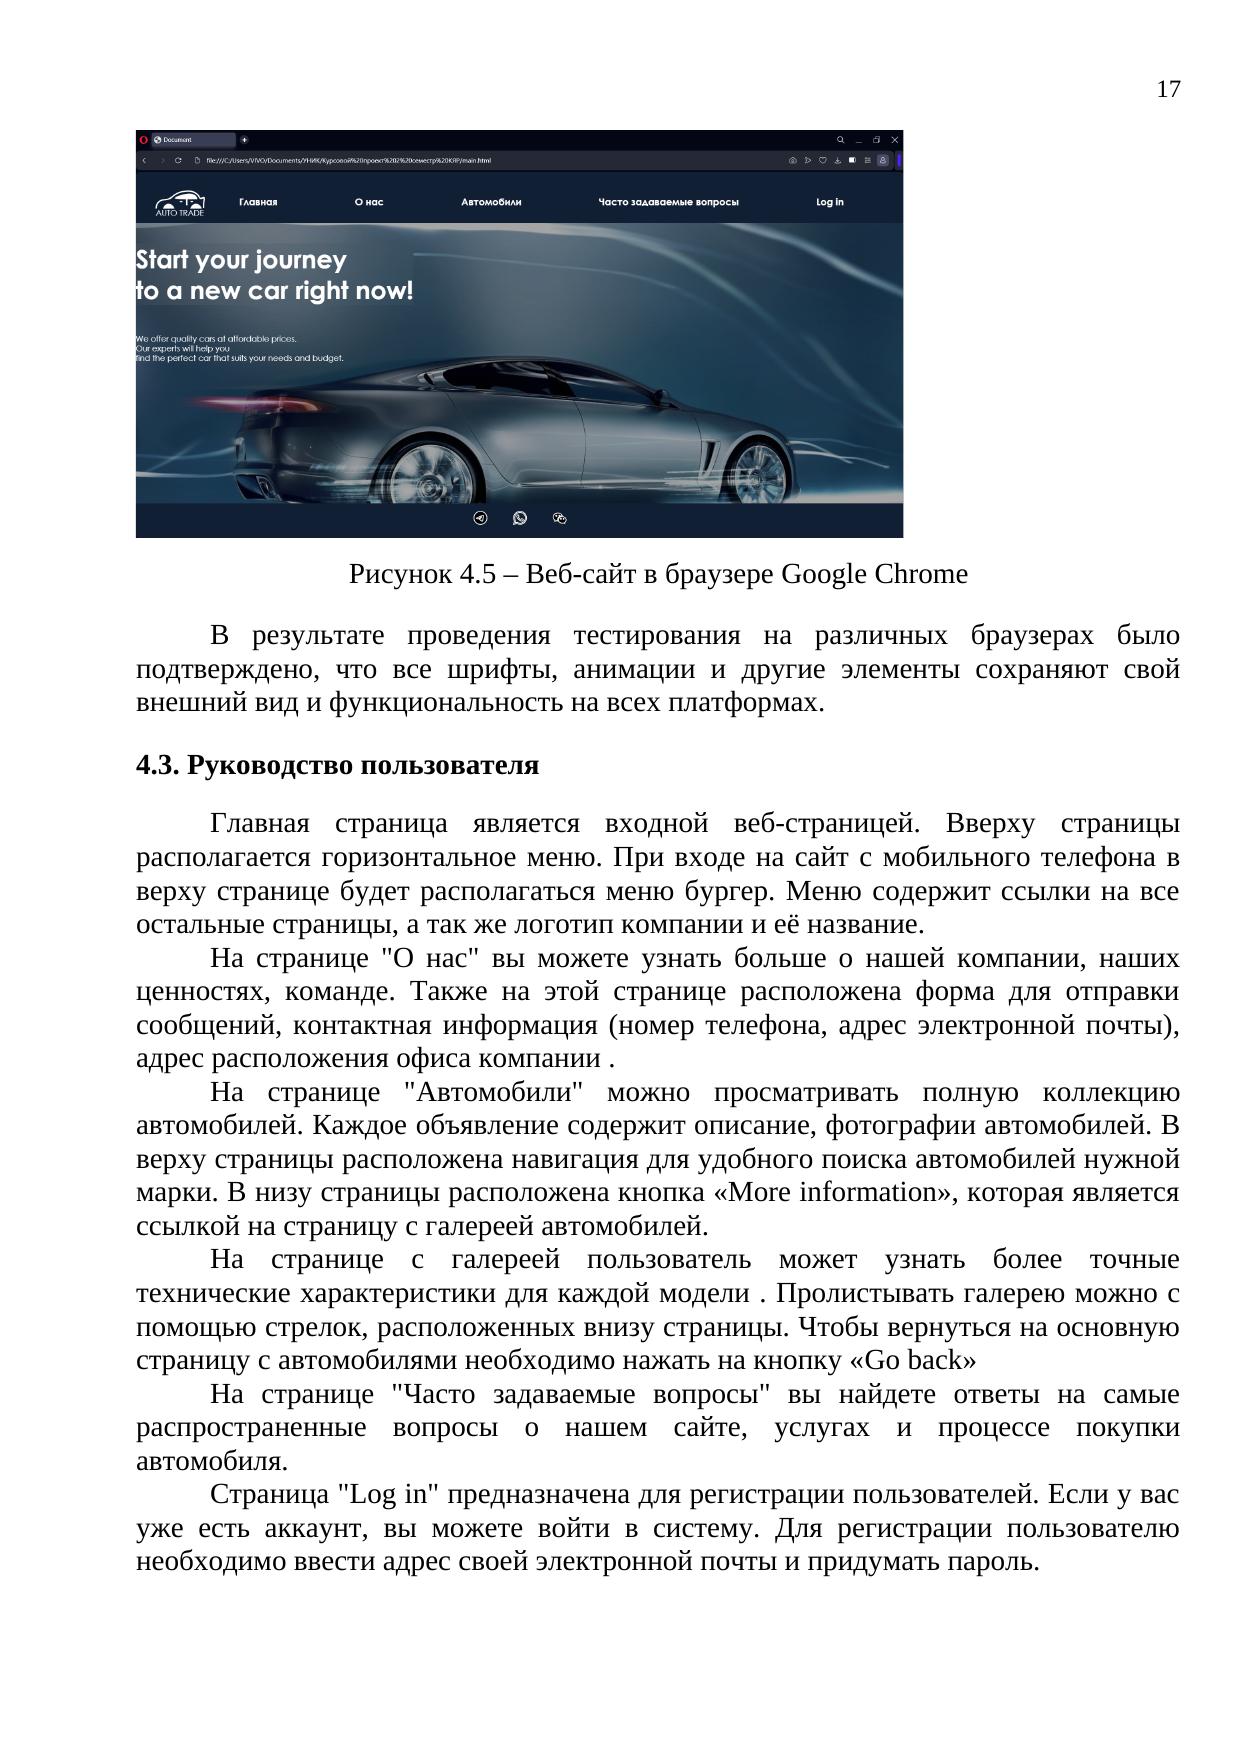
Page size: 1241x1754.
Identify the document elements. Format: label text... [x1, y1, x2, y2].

picture [135, 130, 904, 538]
text На странице "О нас" вы можете узнать больше о нашей компании, наших ценностях, команде. Также на этой странице расположена форма для отправки сообщений, контактная информация (номер телефона, адрес электронной почты), адрес расположения офиса компании . [136, 940, 1181, 1074]
text Главная страница является входной веб-страницей. Вверху страницы располагается горизонтальное меню. При входе на сайт с мобильного телефона в верху странице будет располагаться меню бургер. Меню содержит ссылки на все остальные страницы, а так же логотип компании и её название. [136, 806, 1181, 940]
text На странице "Часто задаваемые вопросы" вы найдете ответы на самые распространенные вопросы о нашем сайте, услугах и процессе покупки автомобиля. [136, 1376, 1181, 1476]
text В результате проведения тестирования на различных браузерах было подтверждено, что все шрифты, анимации и другие элементы сохраняют свой внешний вид и функциональность на всех платформах. [136, 617, 1181, 718]
text Страница "Log in" предназначена для регистрации пользователей. Если у вас уже есть аккаунт, вы можете войти в систему. Для регистрации пользователю необходимо ввести адрес своей электронной почты и придумать пароль. [136, 1476, 1181, 1577]
subtitle 4.3. Руководство пользователя [136, 747, 1181, 781]
text На странице с галереей пользователь может узнать более точные технические характеристики для каждой модели . Пролистывать галерею можно с помощью стрелок, расположенных внизу страницы. Чтобы вернуться на основную страницу с автомобилями необходимо нажать на кнопку «Go back» [136, 1242, 1181, 1376]
text Рисунок 4.5 – Веб-сайт в браузере Google Chrome [136, 556, 1181, 589]
text На странице "Автомобили" можно просматривать полную коллекцию автомобилей. Каждое объявление содержит описание, фотографии автомобилей. В верху страницы расположена навигация для удобного поиска автомобилей нужной марки. В низу страницы расположена кнопка «More information», которая является ссылкой на страницу с галереей автомобилей. [136, 1074, 1181, 1242]
